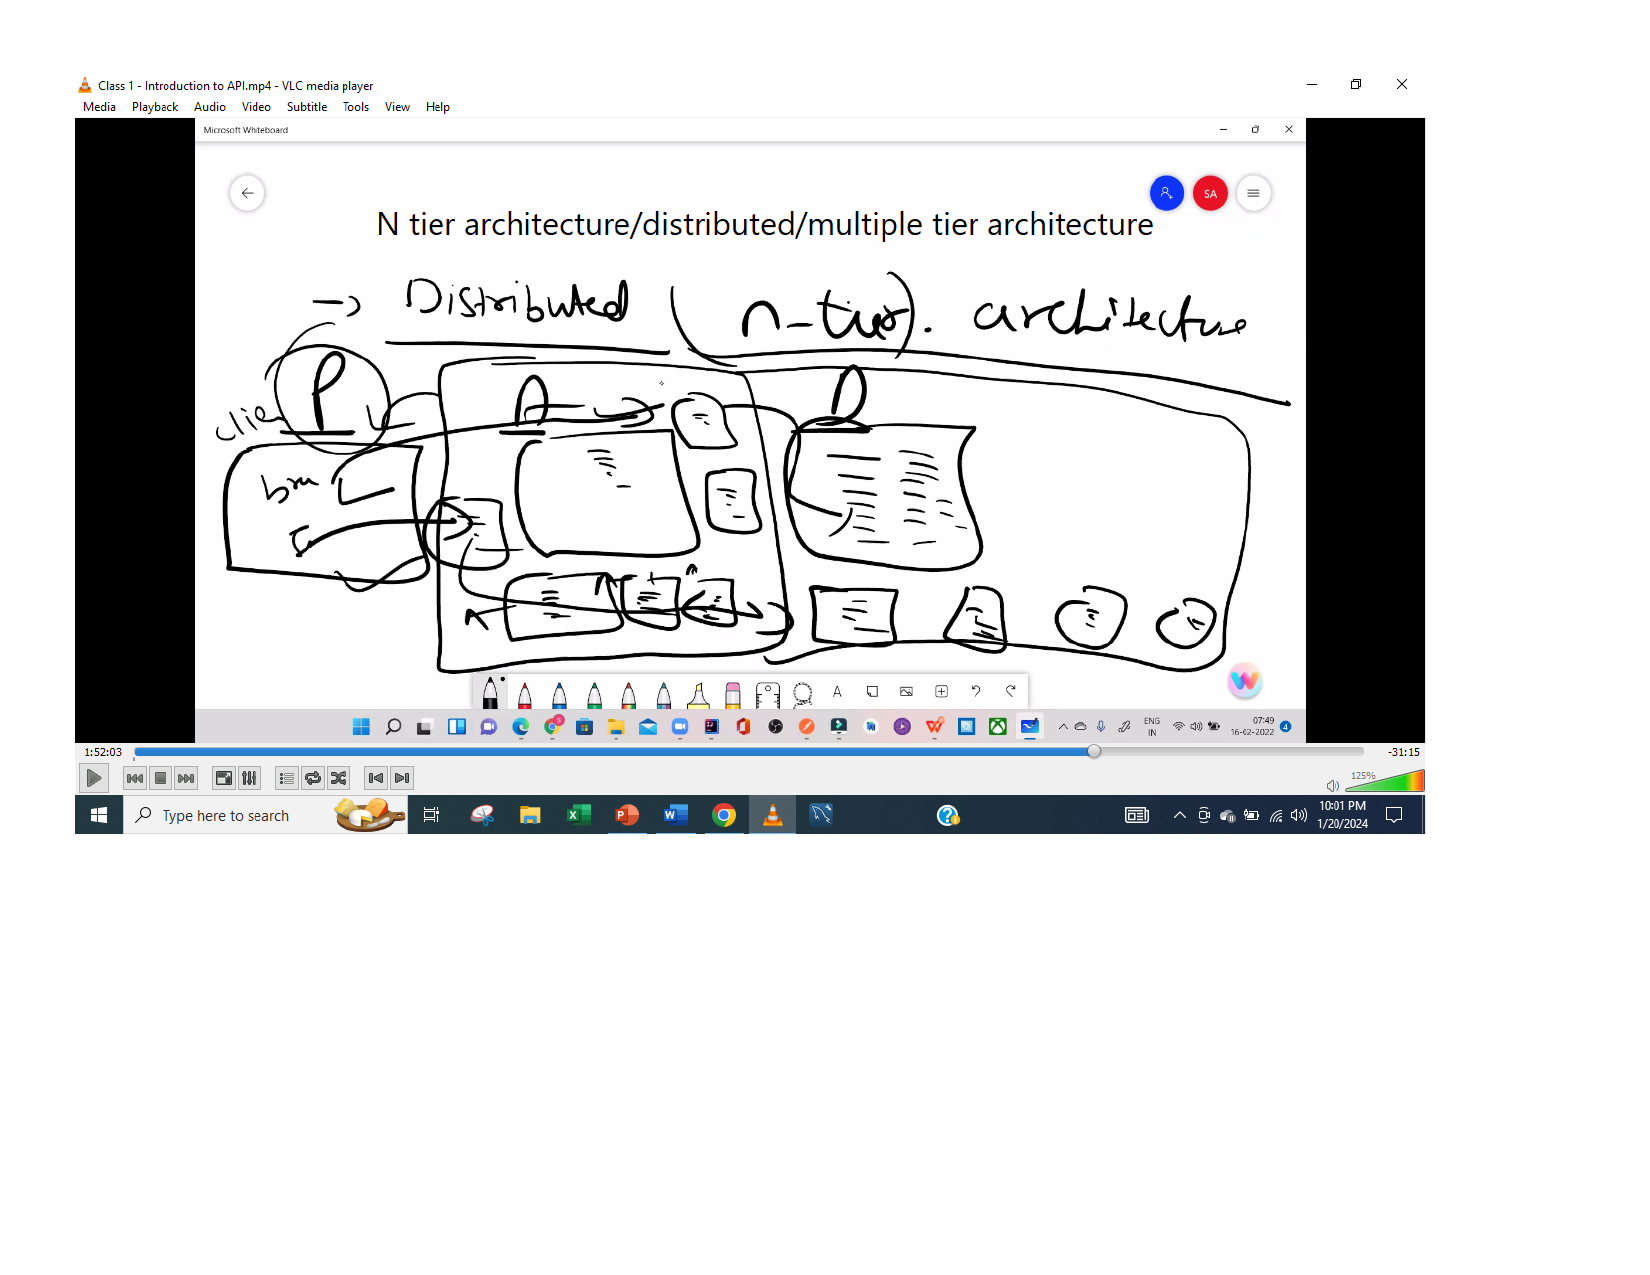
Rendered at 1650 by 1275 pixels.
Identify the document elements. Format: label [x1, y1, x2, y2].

picture [75, 75, 1425, 834]
